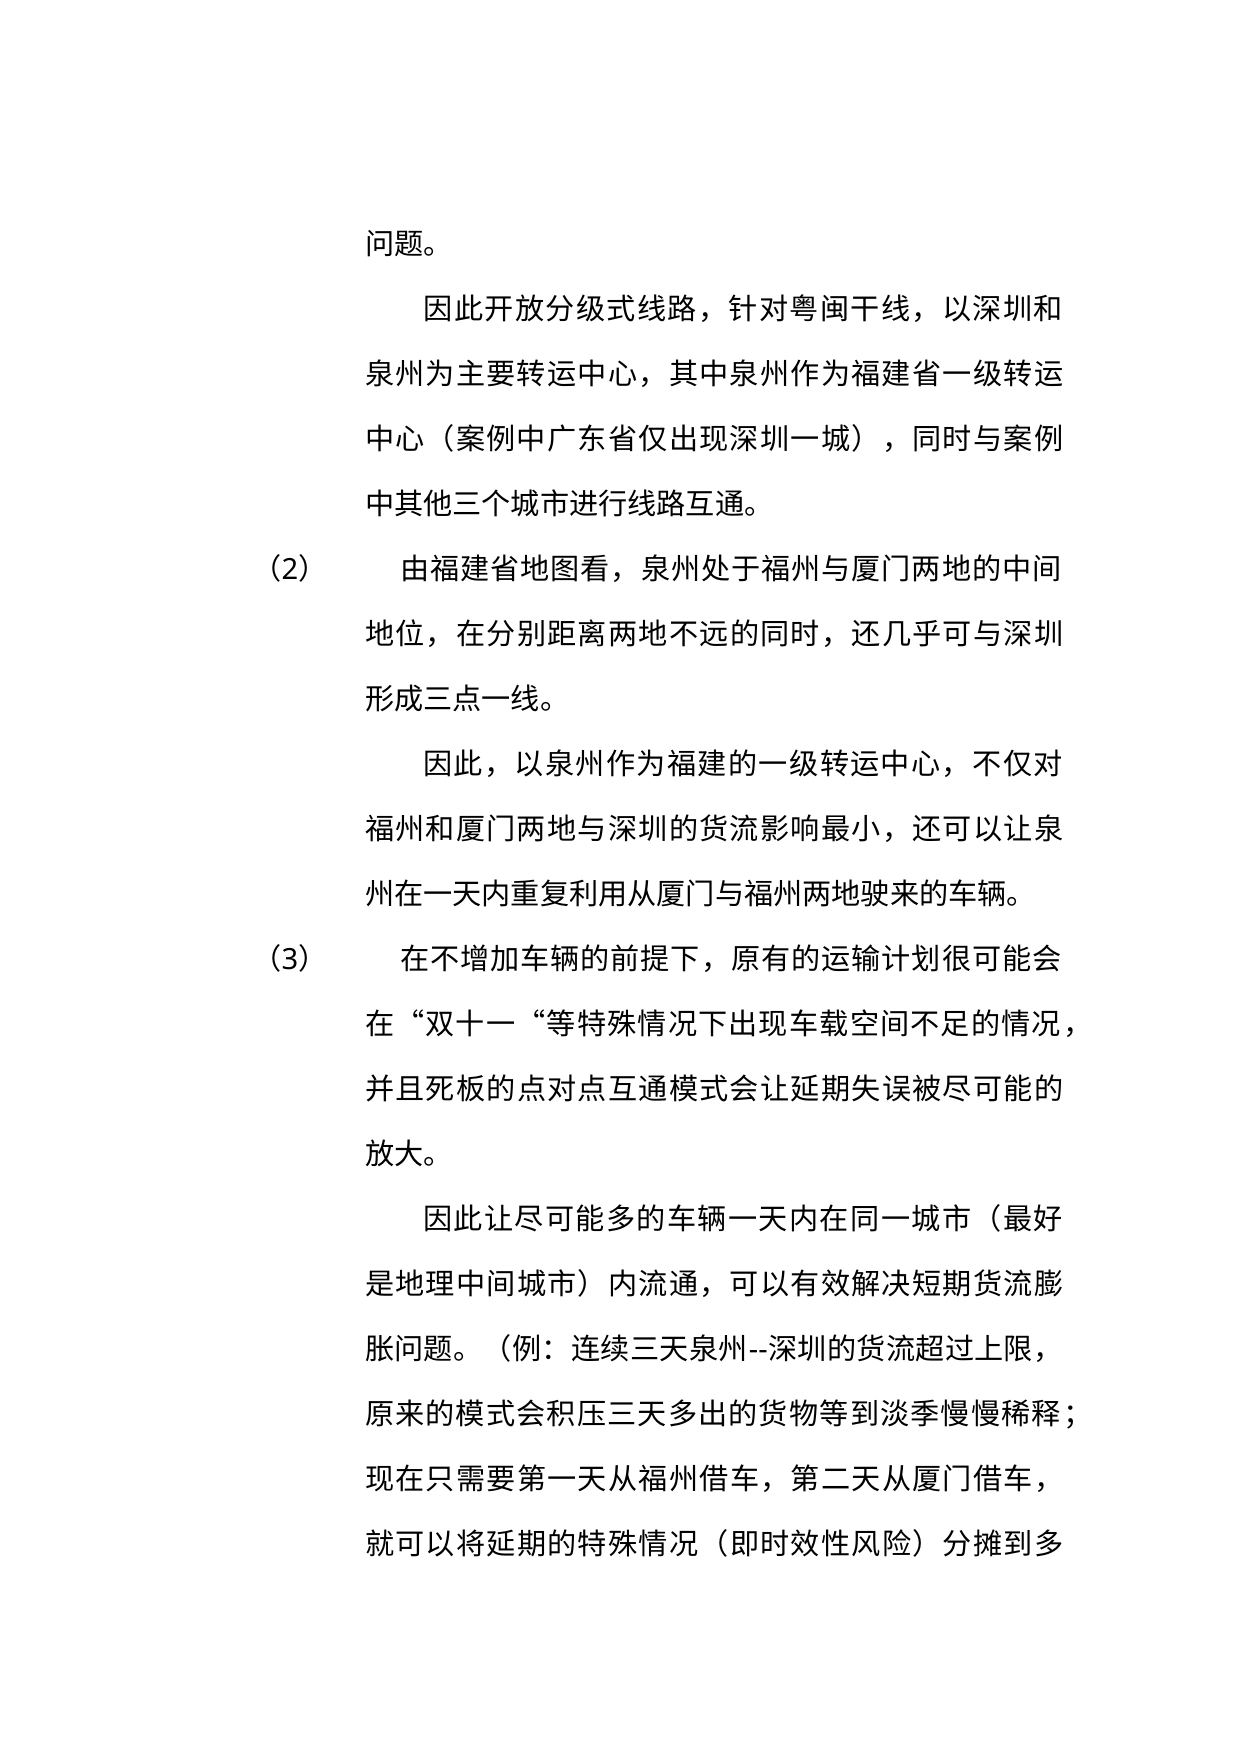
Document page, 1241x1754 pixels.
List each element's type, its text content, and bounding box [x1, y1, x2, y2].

list 在不增加车辆的前提下，原有的运输计划很可能会在“双十一“等特殊情况下出现车载空间不足的情况，并且死板的点对点互通模式会让延期失误被尽可能的放大。 [252, 924, 1063, 1184]
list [365, 1184, 1063, 1574]
list 由福建省地图看，泉州处于福州与厦门两地的中间地位，在分别距离两地不远的同时，还几乎可与深圳形成三点一线。 [252, 534, 1063, 729]
list 因此，以泉州作为福建的一级转运中心，不仅对福州和厦门两地与深圳的货流影响最小，还可以让泉州在一天内重复利用从厦门与福州两地驶来的车辆。 [365, 729, 1063, 924]
list 因此开放分级式线路，针对粤闽干线，以深圳和泉州为主要转运中心，其中泉州作为福建省一级转运中心（案例中广东省仅出现深圳一城），同时与案例中其他三个城市进行线路互通。 [365, 274, 1063, 534]
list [252, 209, 1063, 274]
